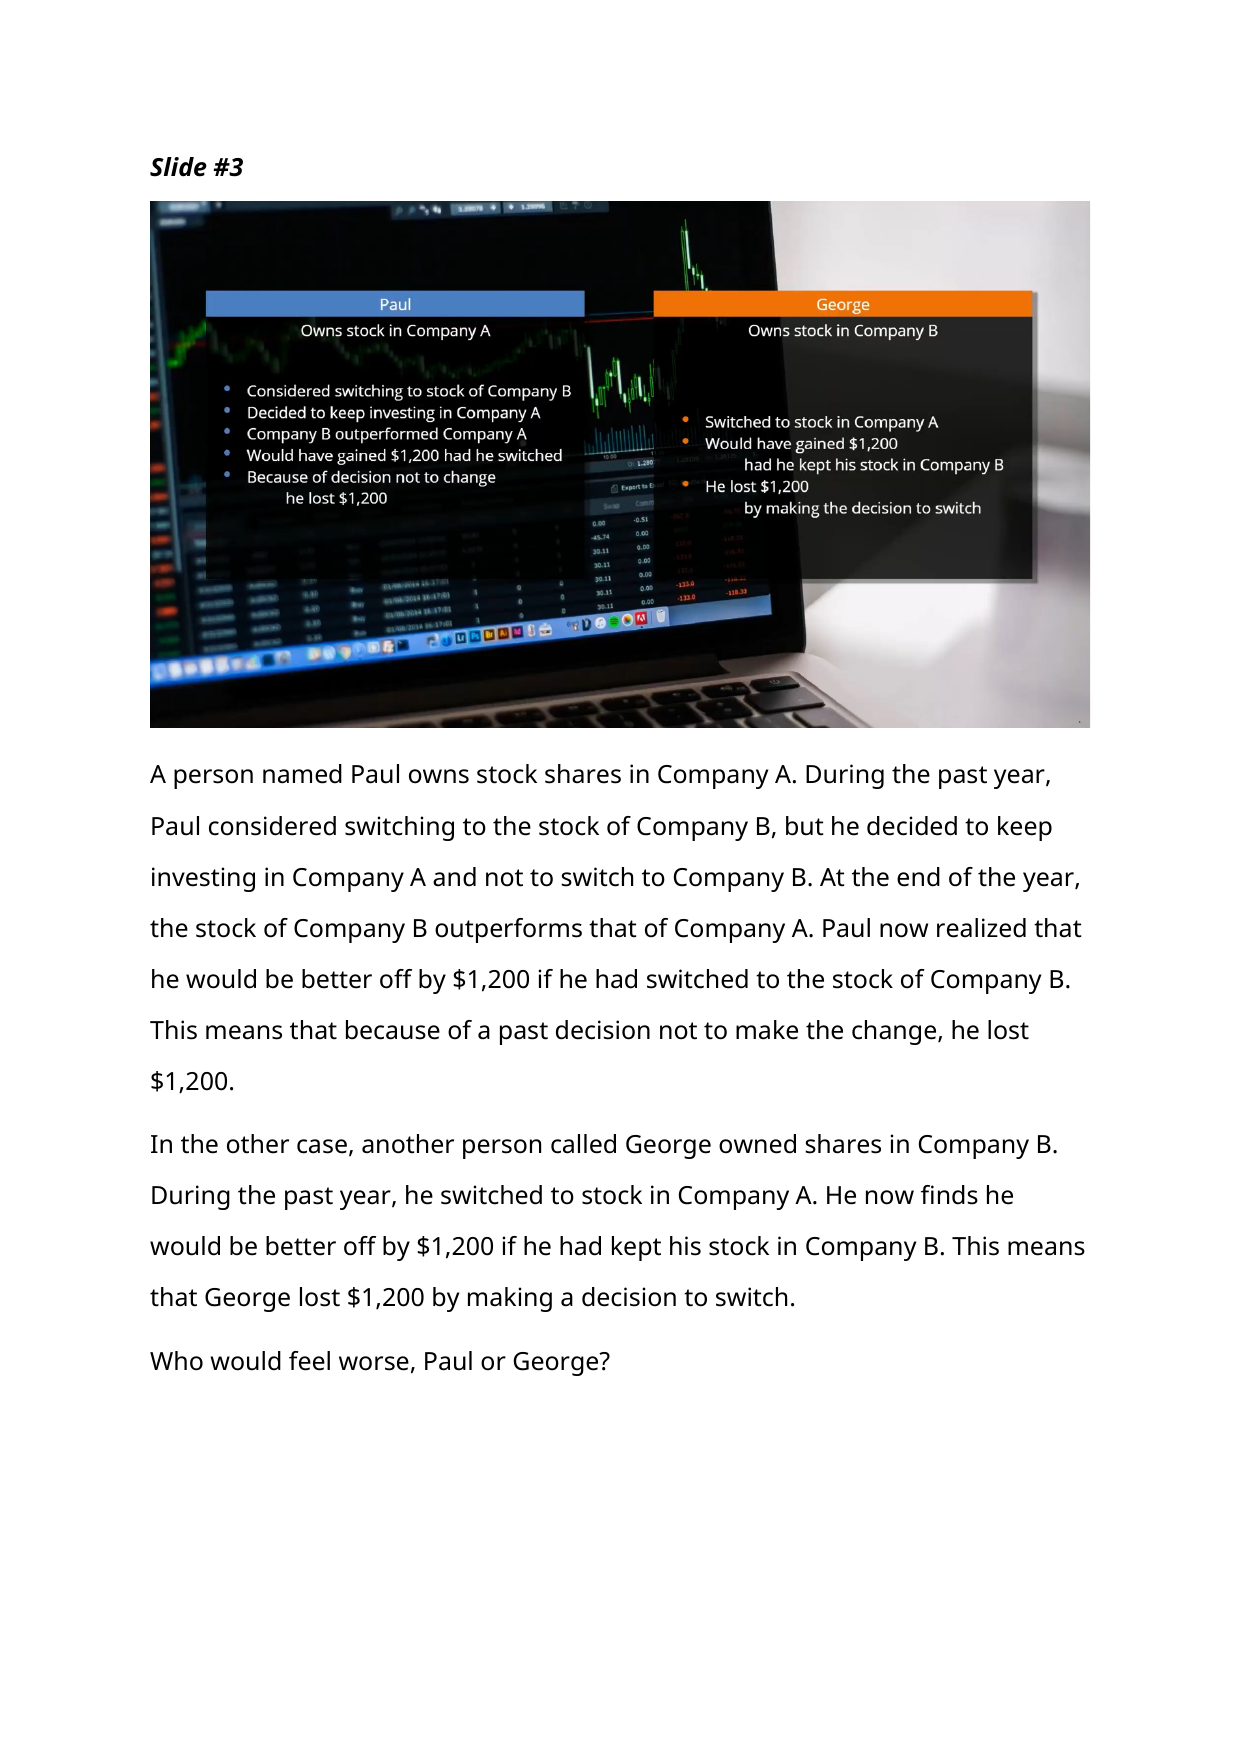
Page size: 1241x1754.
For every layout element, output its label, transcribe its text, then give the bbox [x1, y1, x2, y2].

text Who would feel worse, Paul or George? [150, 1344, 1090, 1378]
text A person named Paul owns stock shares in Company A. During the past year, Paul considered switching to the stock of Company B, but he decided to keep investing in Company A and not to switch to Company B. At the end of the year, the stock of Company B outperforms that of Company A. Paul now realized that he would be better off by $1,200 if he had switched to the stock of Company B. This means that because of a past decision not to make the change, he lost $1,200. [150, 757, 1090, 1097]
picture [150, 201, 1091, 728]
text In the other case, another person called George owned shares in Company B. During the past year, he switched to stock in Company A. He now finds he would be better off by $1,200 if he had kept his stock in Company B. This means that George lost $1,200 by making a decision to switch. [150, 1127, 1090, 1314]
subtitle Slide #3 [150, 150, 1090, 201]
